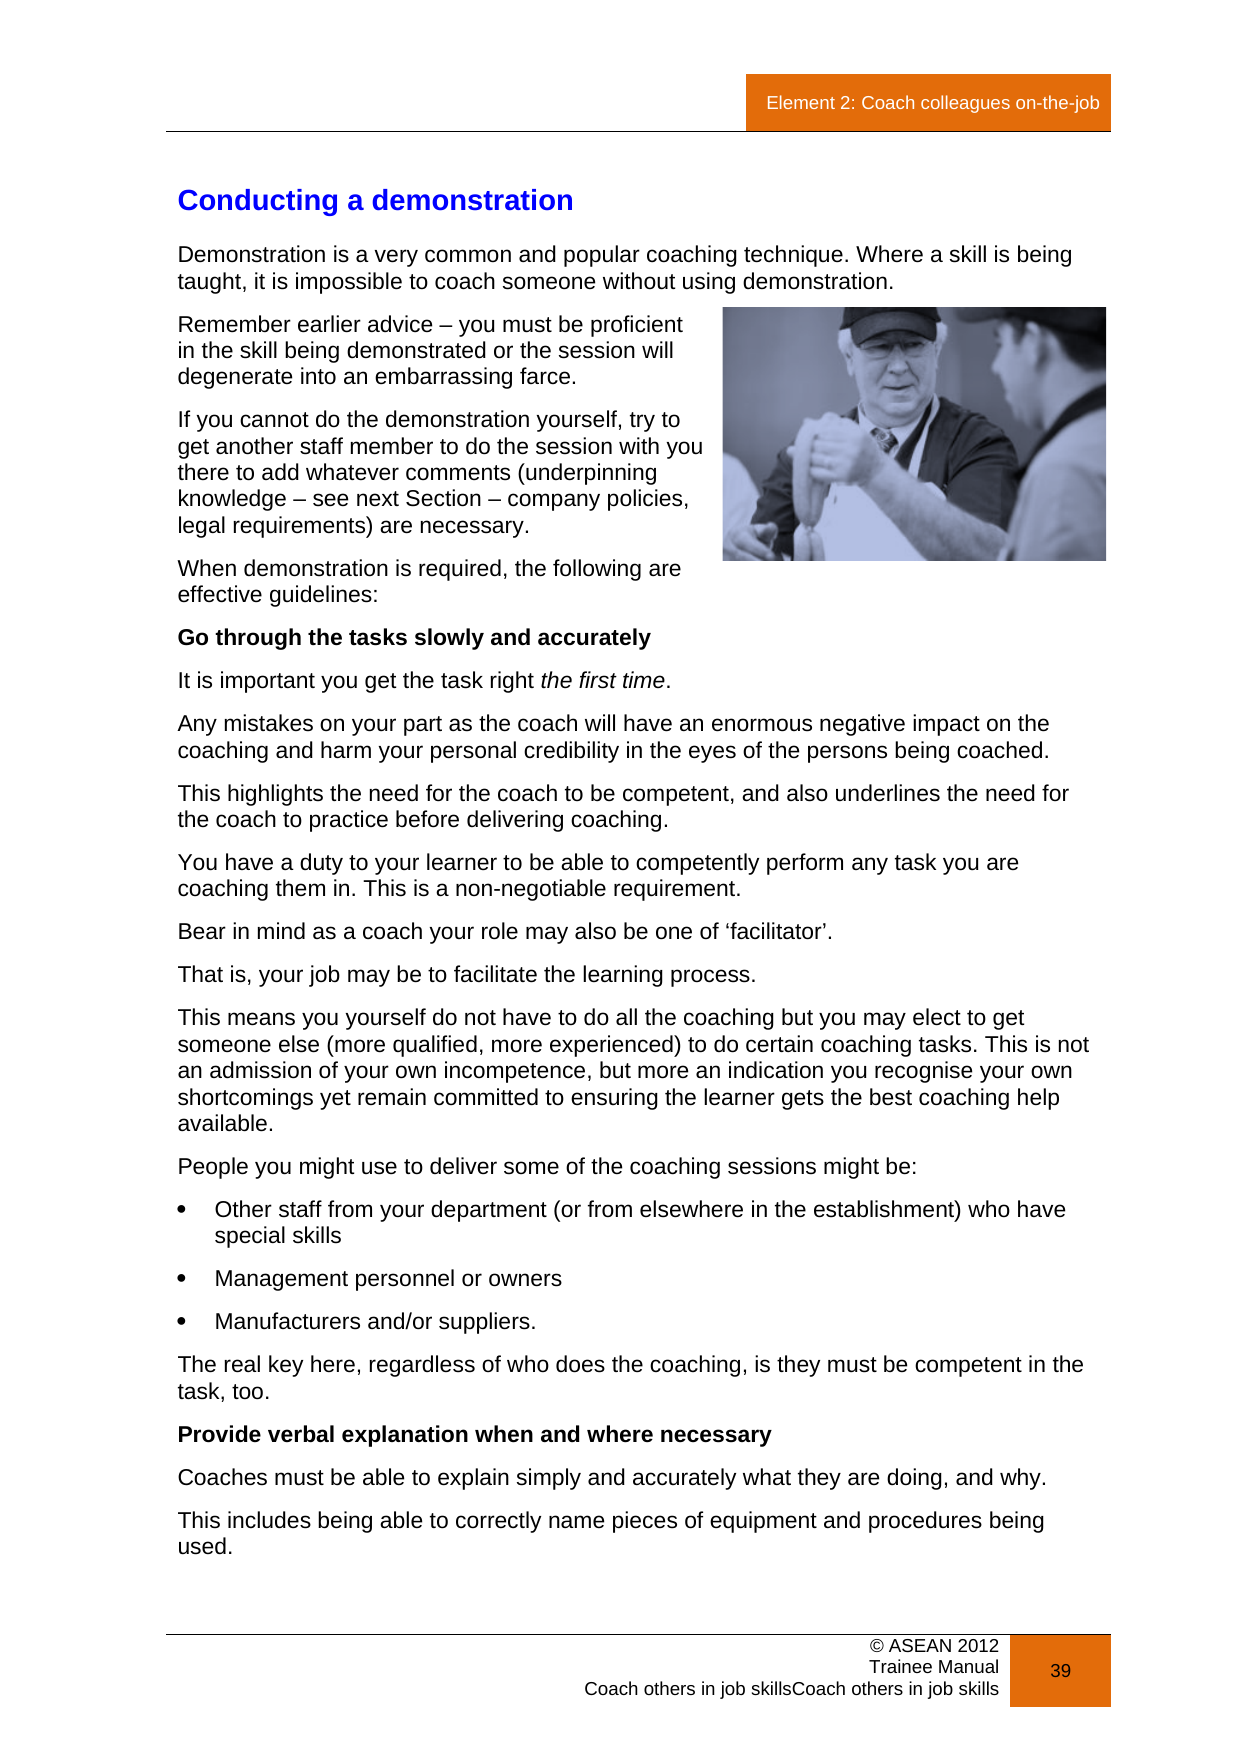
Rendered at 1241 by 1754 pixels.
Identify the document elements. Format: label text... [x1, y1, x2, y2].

text Other staff from your department (or from elsewhere in the establishment) who have special skills [177, 1196, 1090, 1248]
subtitle Conducting a demonstration [177, 183, 1090, 216]
text When demonstration is required, the following are effective guidelines: [177, 555, 1090, 607]
text You have a duty to your learner to be able to competently perform any task you are coaching them in. This is a non-negotiable requirement. [177, 849, 1090, 902]
text The real key here, regardless of who does the coaching, is they must be competent in the task, too. [177, 1351, 1090, 1404]
text Manufacturers and/or suppliers. [177, 1308, 1090, 1334]
text Go through the tasks slowly and accurately [177, 624, 1090, 651]
text That is, your job may be to facilitate the learning process. [177, 961, 1090, 988]
text People you might use to deliver some of the coaching sessions might be: [177, 1153, 1090, 1179]
text This highlights the need for the coach to be competent, and also underlines the need for the coach to practice before delivering coaching. [177, 779, 1090, 832]
text This means you yourself do not have to do all the coaching but you may elect to get someone else (more qualified, more experienced) to do certain coaching tasks. This is not an admission of your own incompetence, but more an indication you recognise your own shortcomings yet remain committed to ensuring the learner gets the best coaching help available. [177, 1004, 1090, 1136]
text Bear in mind as a coach your role may also be one of ‘facilitator’. [177, 918, 1090, 945]
text Demonstration is a very common and popular coaching technique. Where a skill is being taught, it is impossible to coach someone without using demonstration. [177, 241, 1090, 294]
text Provide verbal explanation when and where necessary [177, 1421, 1090, 1447]
text It is important you get the task right the first time. [177, 667, 1090, 693]
text Management personnel or owners [177, 1265, 1090, 1292]
text Remember earlier advice – you must be proficient in the skill being demonstrated or the session will degenerate into an embarrassing farce. [177, 311, 722, 390]
text Coaches must be able to explain simply and accurately what they are doing, and why. [177, 1464, 1090, 1490]
text This includes being able to correctly name pieces of equipment and procedures being used. [177, 1507, 1090, 1559]
text If you cannot do the demonstration yourself, try to get another staff member to do the session with you there to add whatever comments (underpinning knowledge – see next Section – company policies, legal requirements) are necessary. [177, 406, 722, 538]
text Any mistakes on your part as the coach will have an enormous negative impact on the coaching and harm your personal credibility in the eyes of the persons being coached. [177, 710, 1090, 763]
